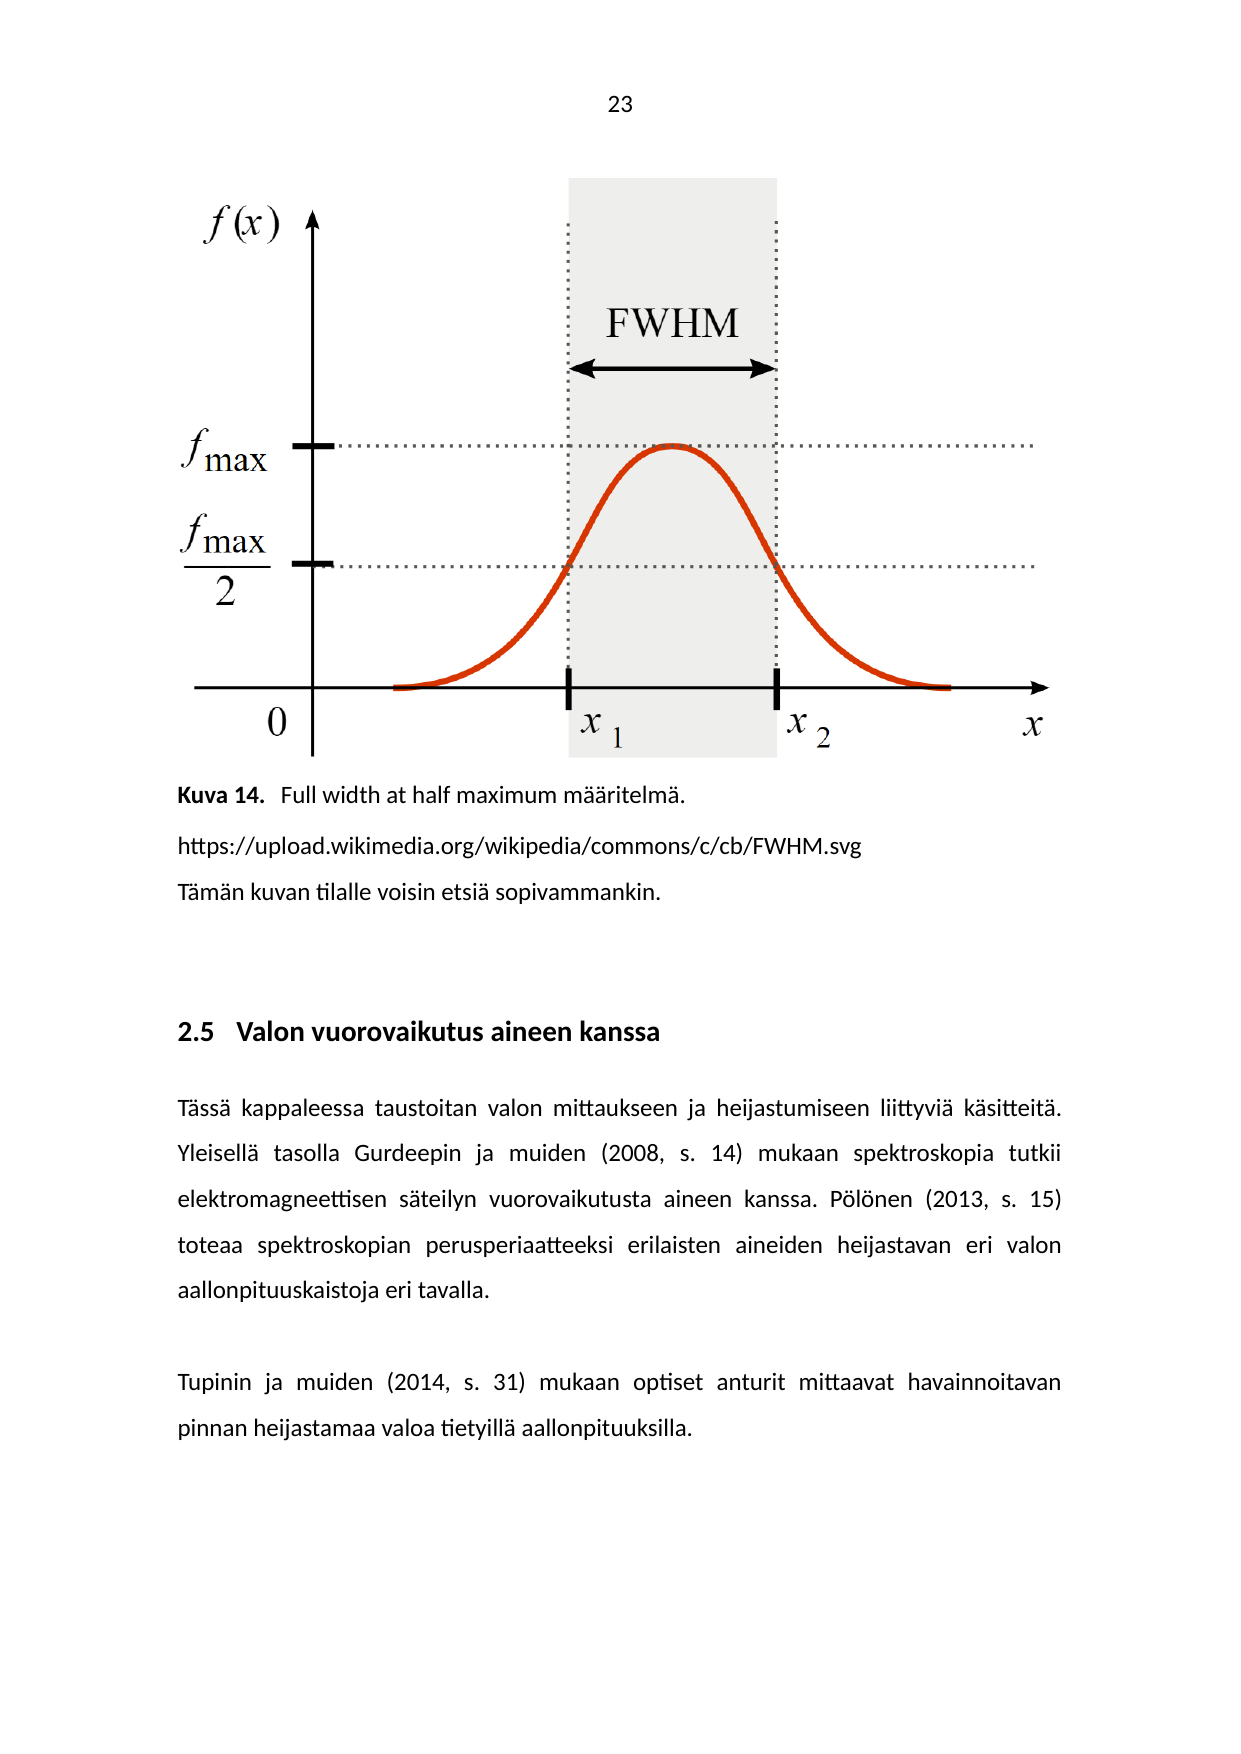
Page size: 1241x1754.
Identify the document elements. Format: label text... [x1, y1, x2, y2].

picture [177, 177, 1063, 767]
text Tupinin ja muiden (2014, s. 31) mukaan optiset anturit mittaavat havainnoitavan pinnan heijastamaa valoa tietyillä aallonpituuksilla. [177, 1366, 1063, 1442]
subtitle Valon vuorovaikutus aineen kanssa [177, 1013, 1063, 1049]
text https://upload.wikimedia.org/wikipedia/commons/c/cb/FWHM.svg [177, 830, 1063, 861]
text Tämän kuvan tilalle voisin etsiä sopivammankin. [177, 876, 1063, 907]
text Kuva 14. Full width at half maximum määritelmä. [177, 779, 1063, 809]
text Tässä kappaleessa taustoitan valon mittaukseen ja heijastumiseen liittyviä käsitteitä. Yleisellä tasolla Gurdeepin ja muiden (2008, s. 14) mukaan spektroskopia tutkii elektromagneettisen säteilyn vuorovaikutusta aineen kanssa. Pölönen (2013, s. 15) toteaa spektroskopian perusperiaatteeksi erilaisten aineiden heijastavan eri valon aallonpituuskaistoja eri tavalla. [177, 1092, 1063, 1305]
